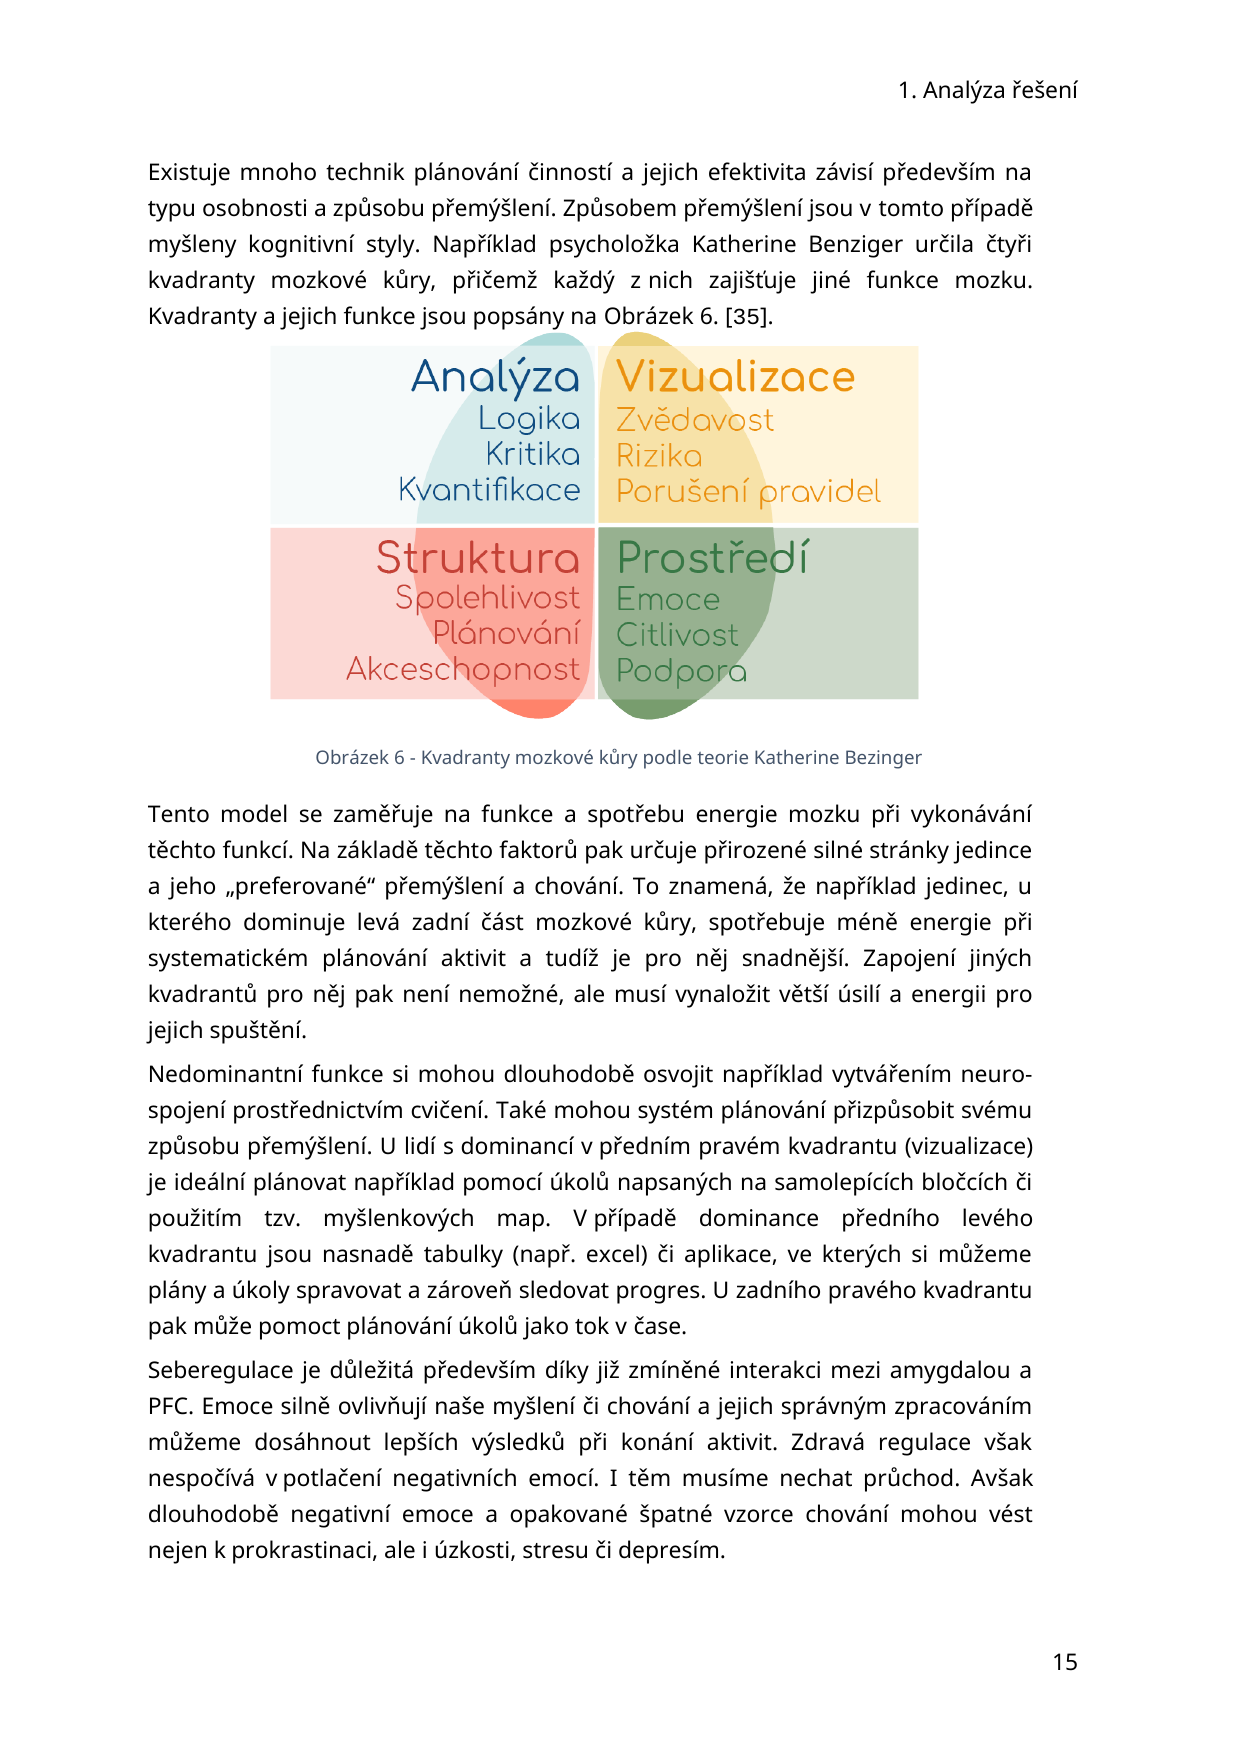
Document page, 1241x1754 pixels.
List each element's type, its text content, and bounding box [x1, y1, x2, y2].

picture [270, 331, 919, 726]
text Existuje mnoho technik plánování činností a jejich efektivita závisí především na typu osobnosti a způsobu přemýšlení. Způsobem přemýšlení jsou v tomto případě myšleny kognitivní styly. Například psycholožka Katherine Benziger určila čtyři kvadranty mozkové kůry, přičemž každý z nich zajišťuje jiné funkce mozku. Kvadranty a jejich funkce jsou popsány na Obrázek 6. [35]. [148, 156, 1033, 331]
text Nedominantní funkce si mohou dlouhodobě osvojit například vytvářením neuro-spojení prostřednictvím cvičení. Také mohou systém plánování přizpůsobit svému způsobu přemýšlení. U lidí s dominancí v předním pravém kvadrantu (vizualizace) je ideální plánovat například pomocí úkolů napsaných na samolepících bločcích či použitím tzv. myšlenkových map. V případě dominance předního levého kvadrantu jsou nasnadě tabulky (např. excel) či aplikace, ve kterých si můžeme plány a úkoly spravovat a zároveň sledovat progres. U zadního pravého kvadrantu pak může pomoct plánování úkolů jako tok v čase. [148, 1058, 1033, 1341]
text Seberegulace je důležitá především díky již zmíněné interakci mezi amygdalou a PFC. Emoce silně ovlivňují naše myšlení či chování a jejich správným zpracováním můžeme dosáhnout lepších výsledků při konání aktivit. Zdravá regulace však nespočívá v potlačení negativních emocí. I těm musíme nechat průchod. Avšak dlouhodobě negativní emoce a opakované špatné vzorce chování mohou vést nejen k prokrastinaci, ale i úzkosti, stresu či depresím. [148, 1354, 1033, 1565]
